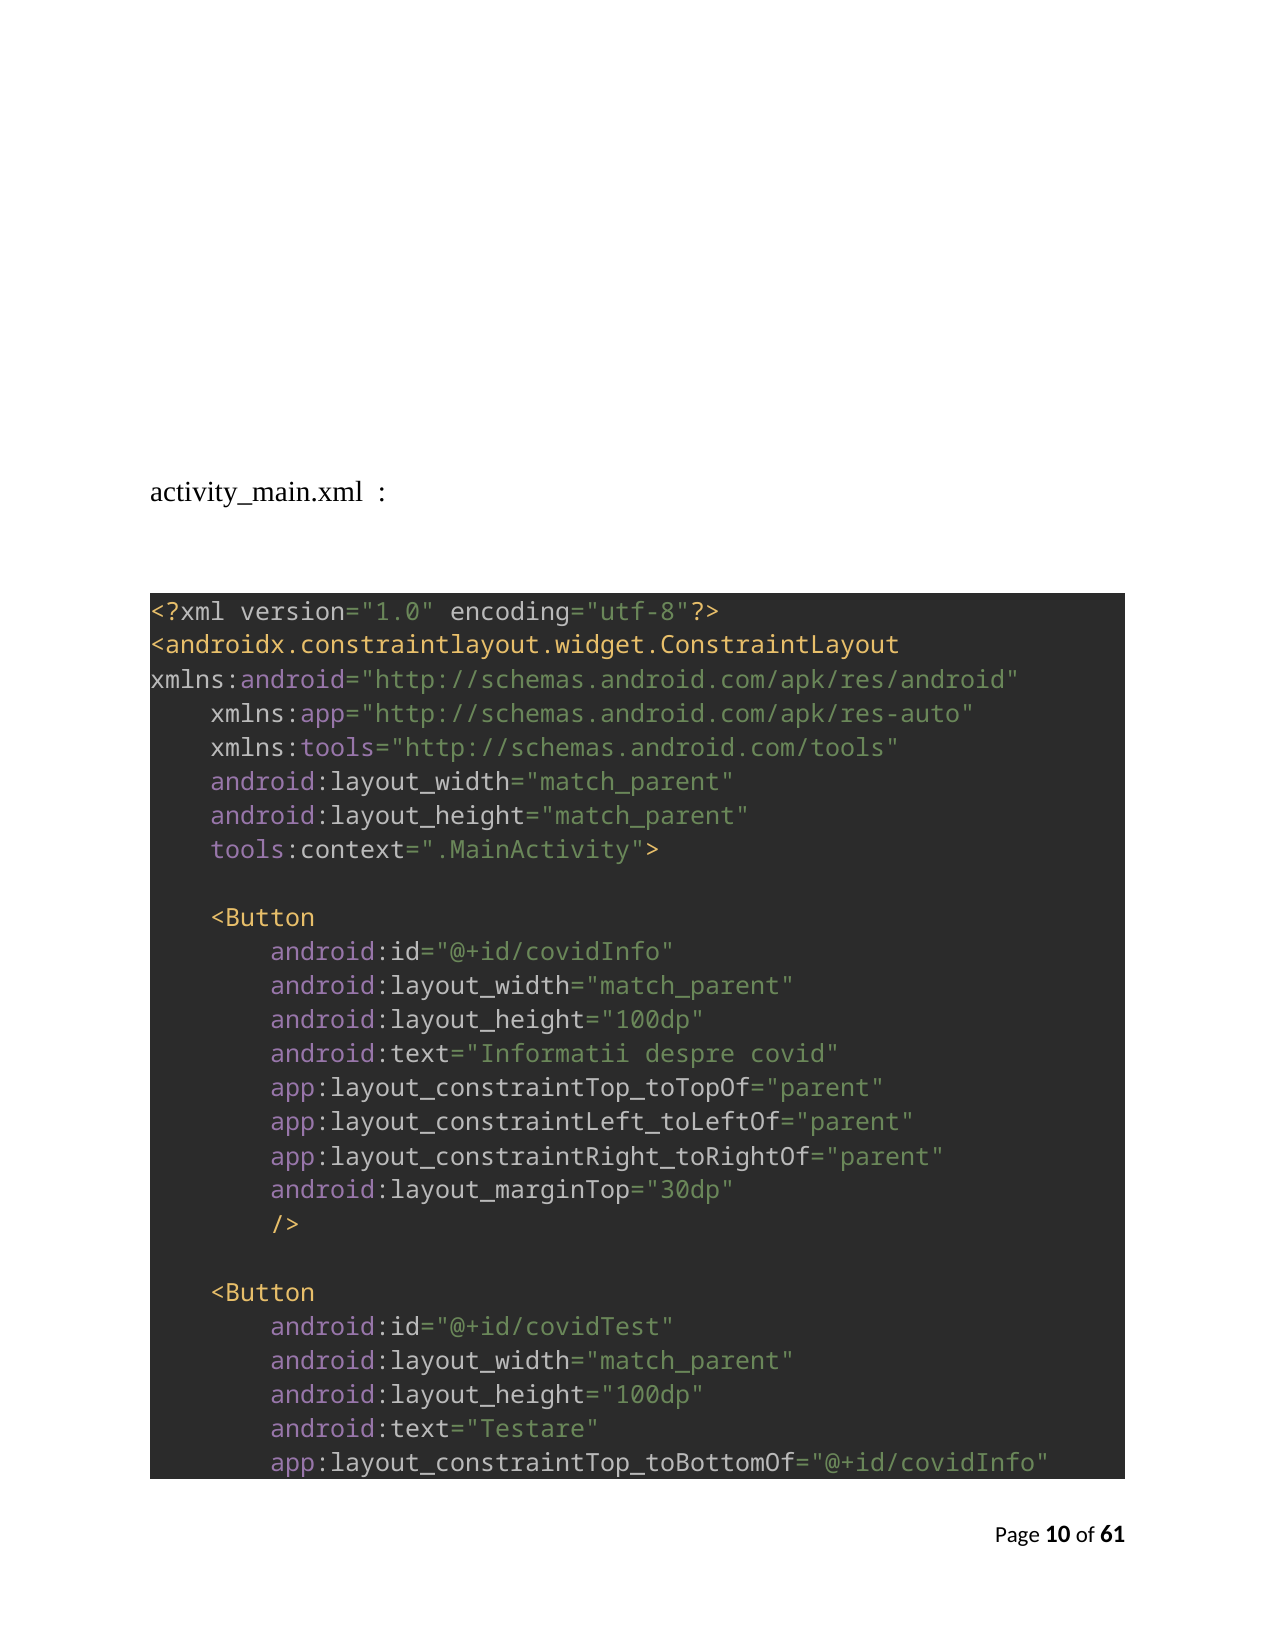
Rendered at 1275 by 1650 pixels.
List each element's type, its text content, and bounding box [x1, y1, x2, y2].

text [150, 593, 1125, 1479]
text activity_main.xml : [150, 474, 1125, 508]
